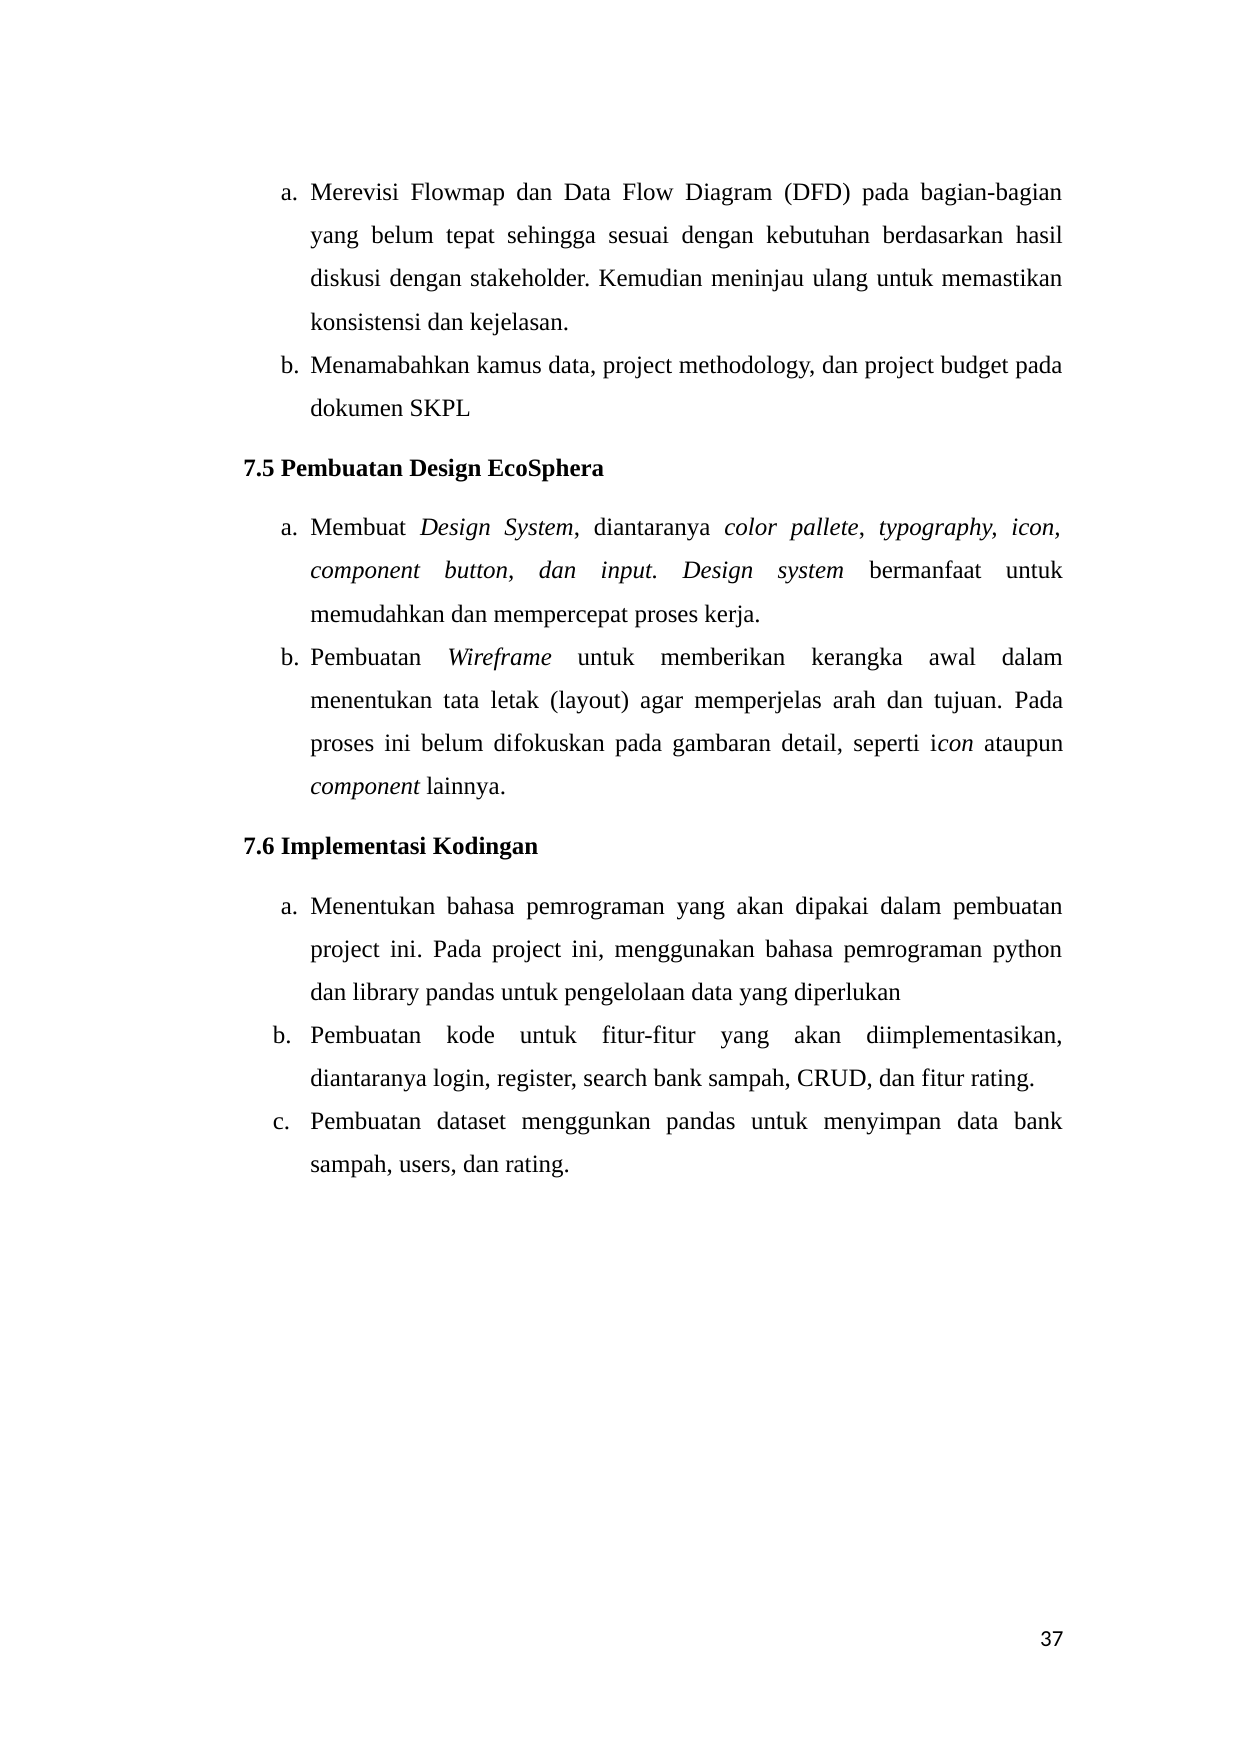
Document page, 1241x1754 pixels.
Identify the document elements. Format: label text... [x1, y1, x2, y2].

subtitle Implementasi Kodingan [243, 831, 1063, 860]
list Merevisi Flowmap dan Data Flow Diagram (DFD) pada bagian-bagian yang belum tepat sehingga sesuai dengan kebutuhan berdasarkan hasil diskusi dengan stakeholder. Kemudian meninjau ulang untuk memastikan konsistensi dan kejelasan. [281, 177, 1063, 335]
list Membuat Design System, diantaranya color pallete, typography, icon, component button, dan input. Design system bermanfaat untuk memudahkan dan mempercepat proses kerja. [281, 512, 1063, 627]
list Menamabahkan kamus data, project methodology, dan project budget pada dokumen SKPL [281, 350, 1063, 422]
list Pembuatan Wireframe untuk memberikan kerangka awal dalam menentukan tata letak (layout) agar memperjelas arah dan tujuan. Pada proses ini belum difokuskan pada gambaran detail, seperti icon ataupun component lainnya. [281, 642, 1063, 800]
subtitle Pembuatan Design EcoSphera [243, 453, 1063, 481]
list Menentukan bahasa pemrograman yang akan dipakai dalam pembuatan project ini. Pada project ini, menggunakan bahasa pemrograman python dan library pandas untuk pengelolaan data yang diperlukan [281, 891, 1063, 1006]
list Pembuatan dataset menggunkan pandas untuk menyimpan data bank sampah, users, dan rating. [273, 1106, 1063, 1178]
list Pembuatan kode untuk fitur-fitur yang akan diimplementasikan, diantaranya login, register, search bank sampah, CRUD, dan fitur rating. [273, 1020, 1063, 1092]
